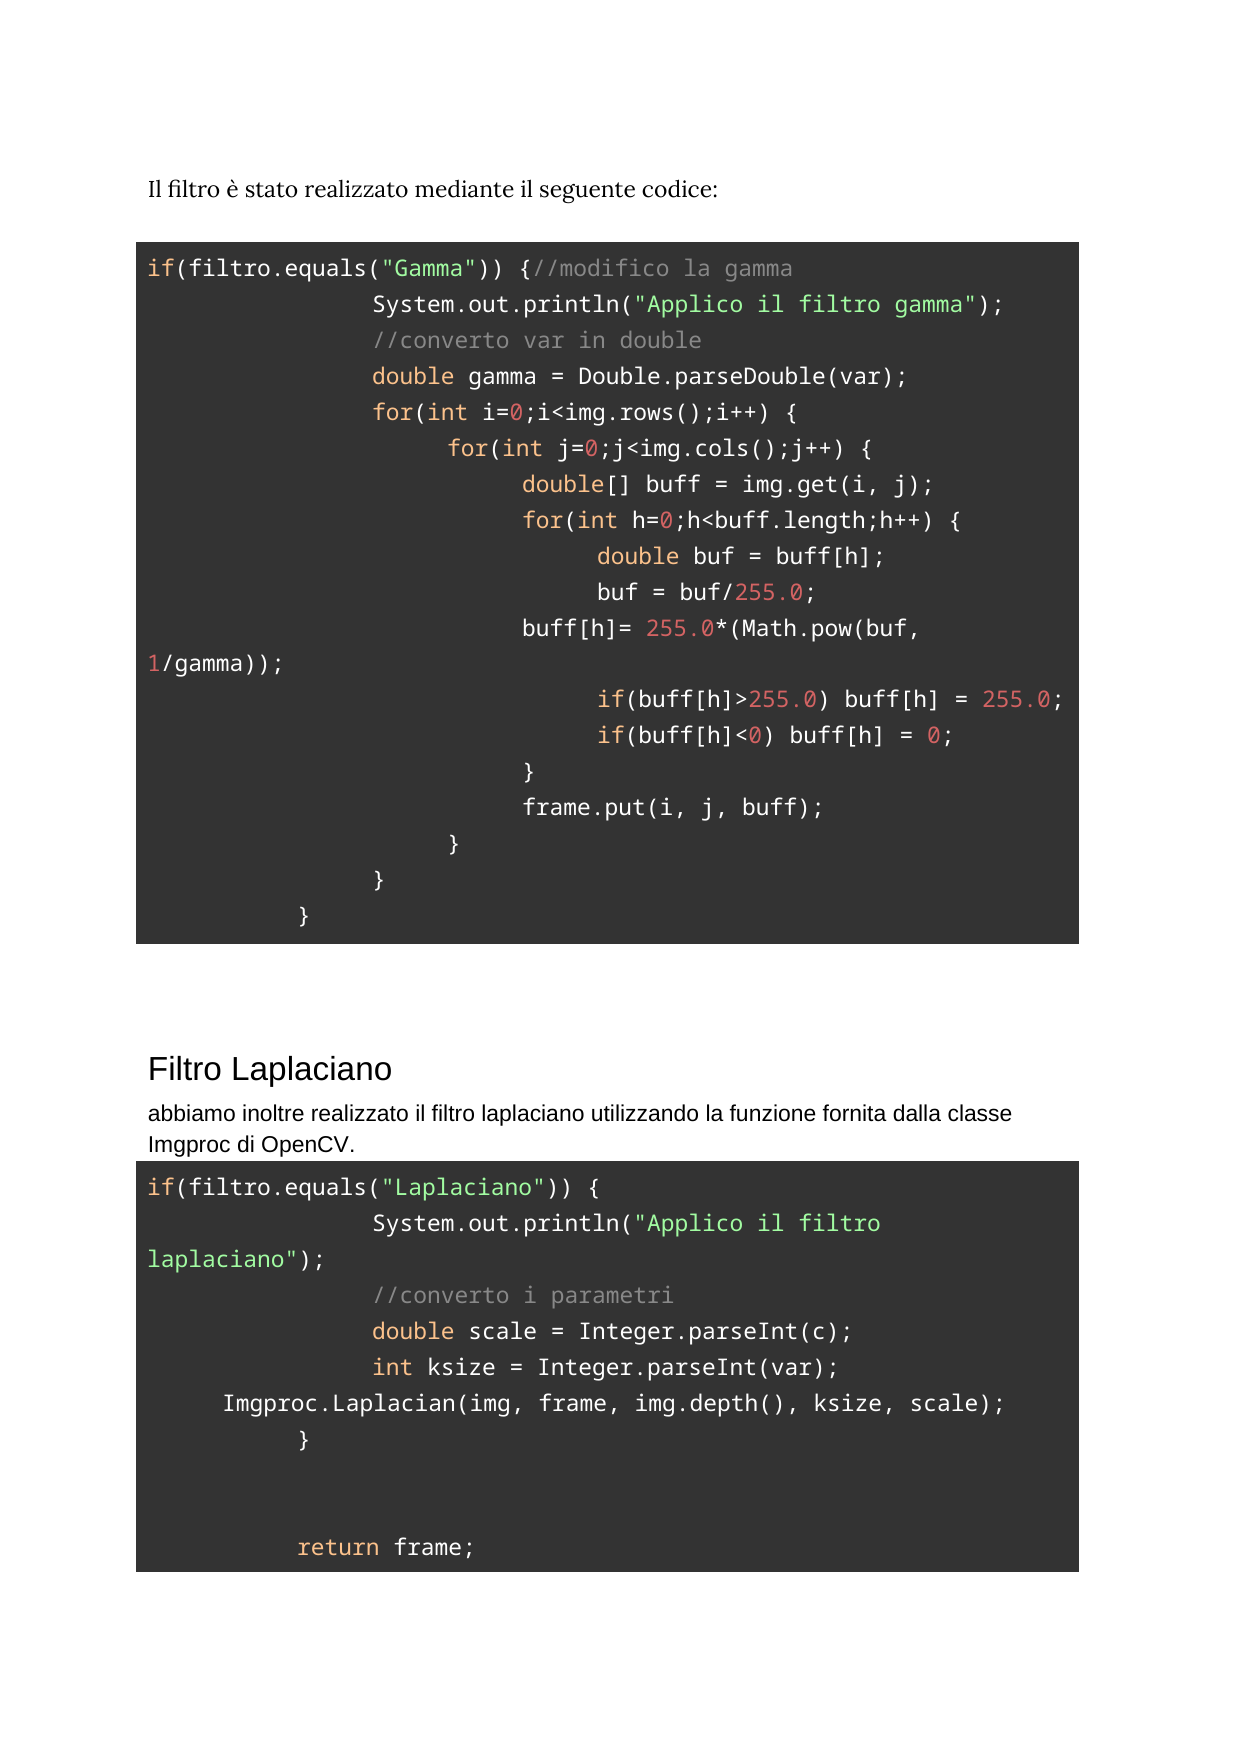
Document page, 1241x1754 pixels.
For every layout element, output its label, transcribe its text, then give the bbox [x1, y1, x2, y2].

table_header if(filtro.equals("Gamma")) {//modifico la gamma System.out.println("Applico il filtro gamma"); //converto var in double double gamma = Double.parseDouble(var); for(int i=0;i<img.rows();i++) { for(int j=0;j<img.cols();j++) { double[] buff = img.get(i, j); for(int h=0;h<buff.length;h++) { double buf = buff[h]; buf = buf/255.0; buff[h]= 255.0*(Math.pow(buf, 1/gamma)); if(buff[h]>255.0) buff[h] = 255.0; if(buff[h]<0) buff[h] = 0; } frame.put(i, j, buff); } } } [136, 242, 1079, 944]
subtitle Filtro Laplaciano [148, 1049, 1090, 1088]
text abbiamo inoltre realizzato il filtro laplaciano utilizzando la funzione fornita dalla classe Imgproc di OpenCV. [148, 1100, 1090, 1157]
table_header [136, 1161, 1079, 1572]
text Il filtro è stato realizzato mediante il seguente codice: [148, 174, 1090, 203]
